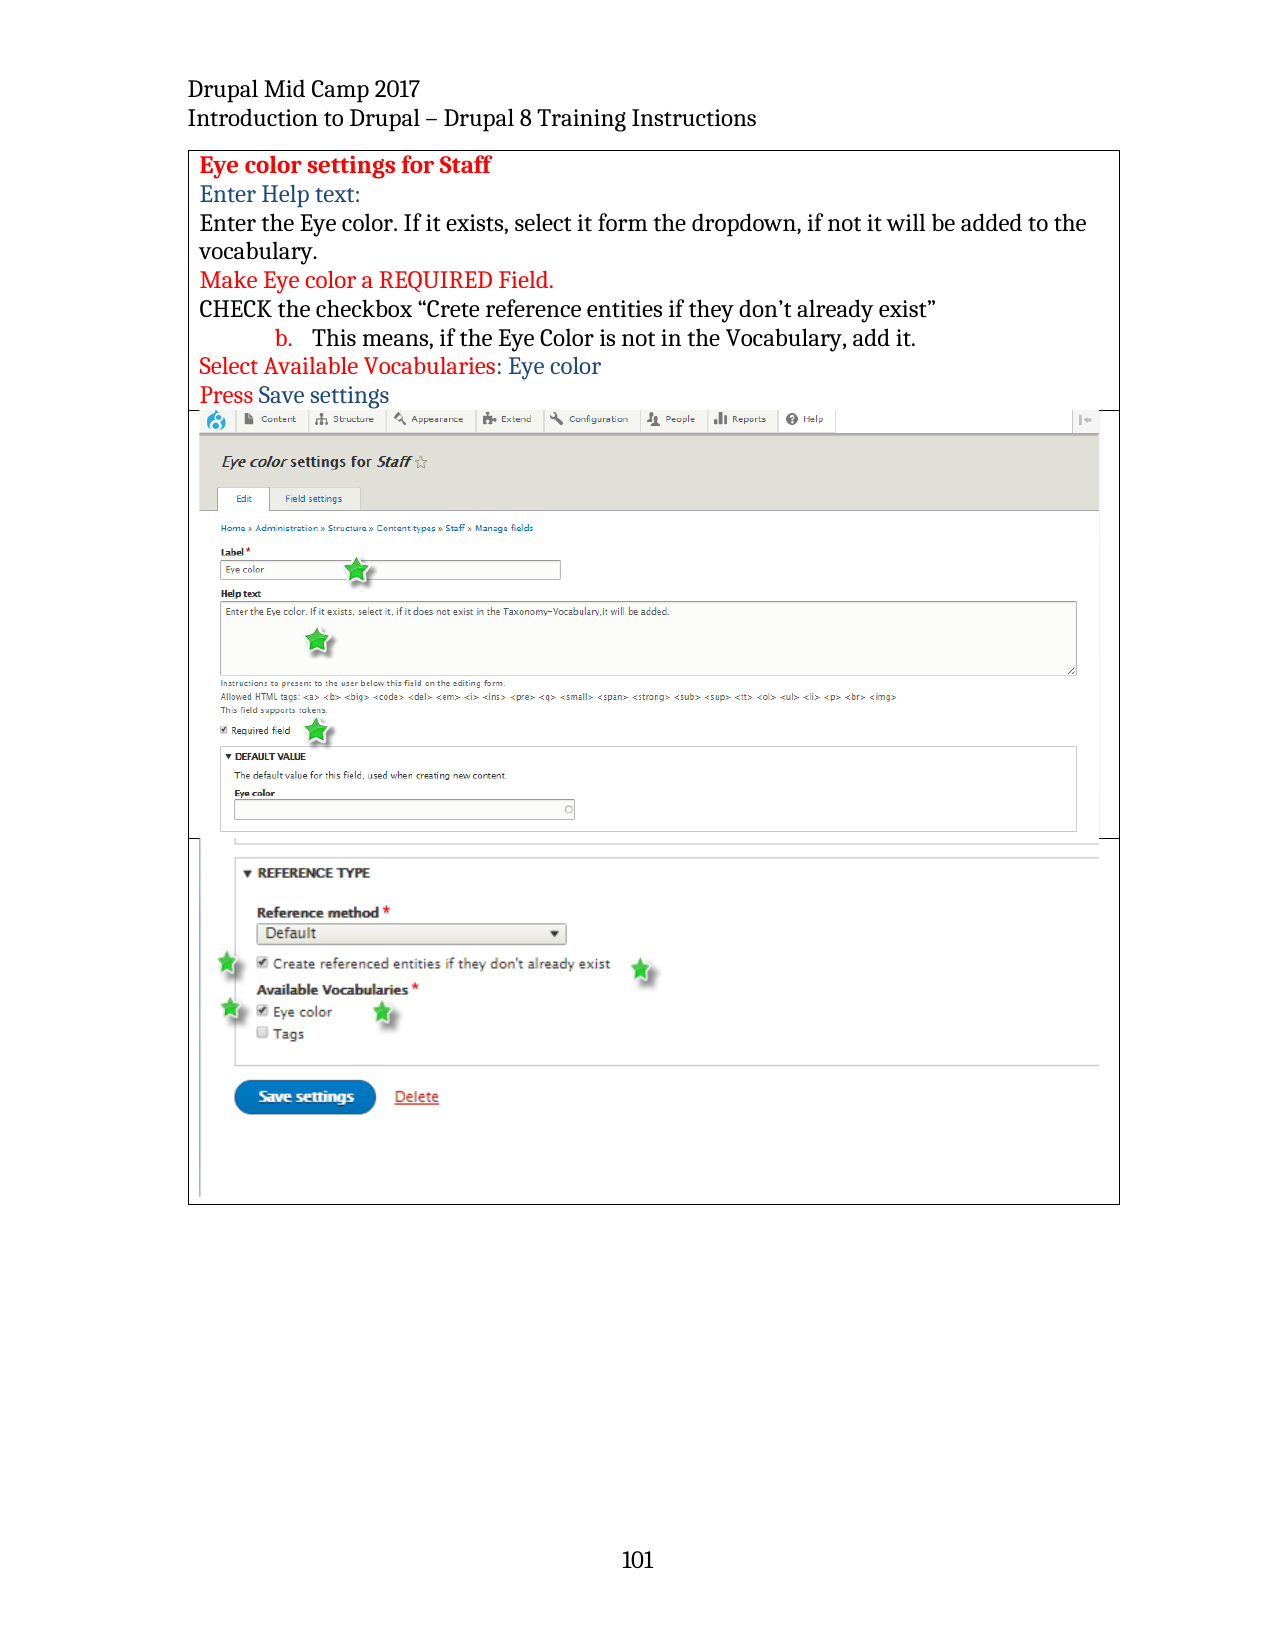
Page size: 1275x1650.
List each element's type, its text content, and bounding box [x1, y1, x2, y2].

table_header Eye color settings for Staff Enter Help text: Enter the Eye color. If it exists, select it form the dropdown, if not it will be added to the vocabulary. Make Eye color a REQUIRED Field. CHECK the checkbox “Crete reference entities if they don’t already exist” This means, if the Eye Color is not in the Vocabulary, add it. Select Available Vocabularies: Eye color Press Save settings [189, 151, 1119, 410]
table_cell [1100, 839, 1119, 1204]
table_cell [1100, 411, 1119, 837]
picture [199, 410, 1100, 1204]
table_cell [189, 411, 199, 837]
table_cell [189, 839, 199, 1204]
